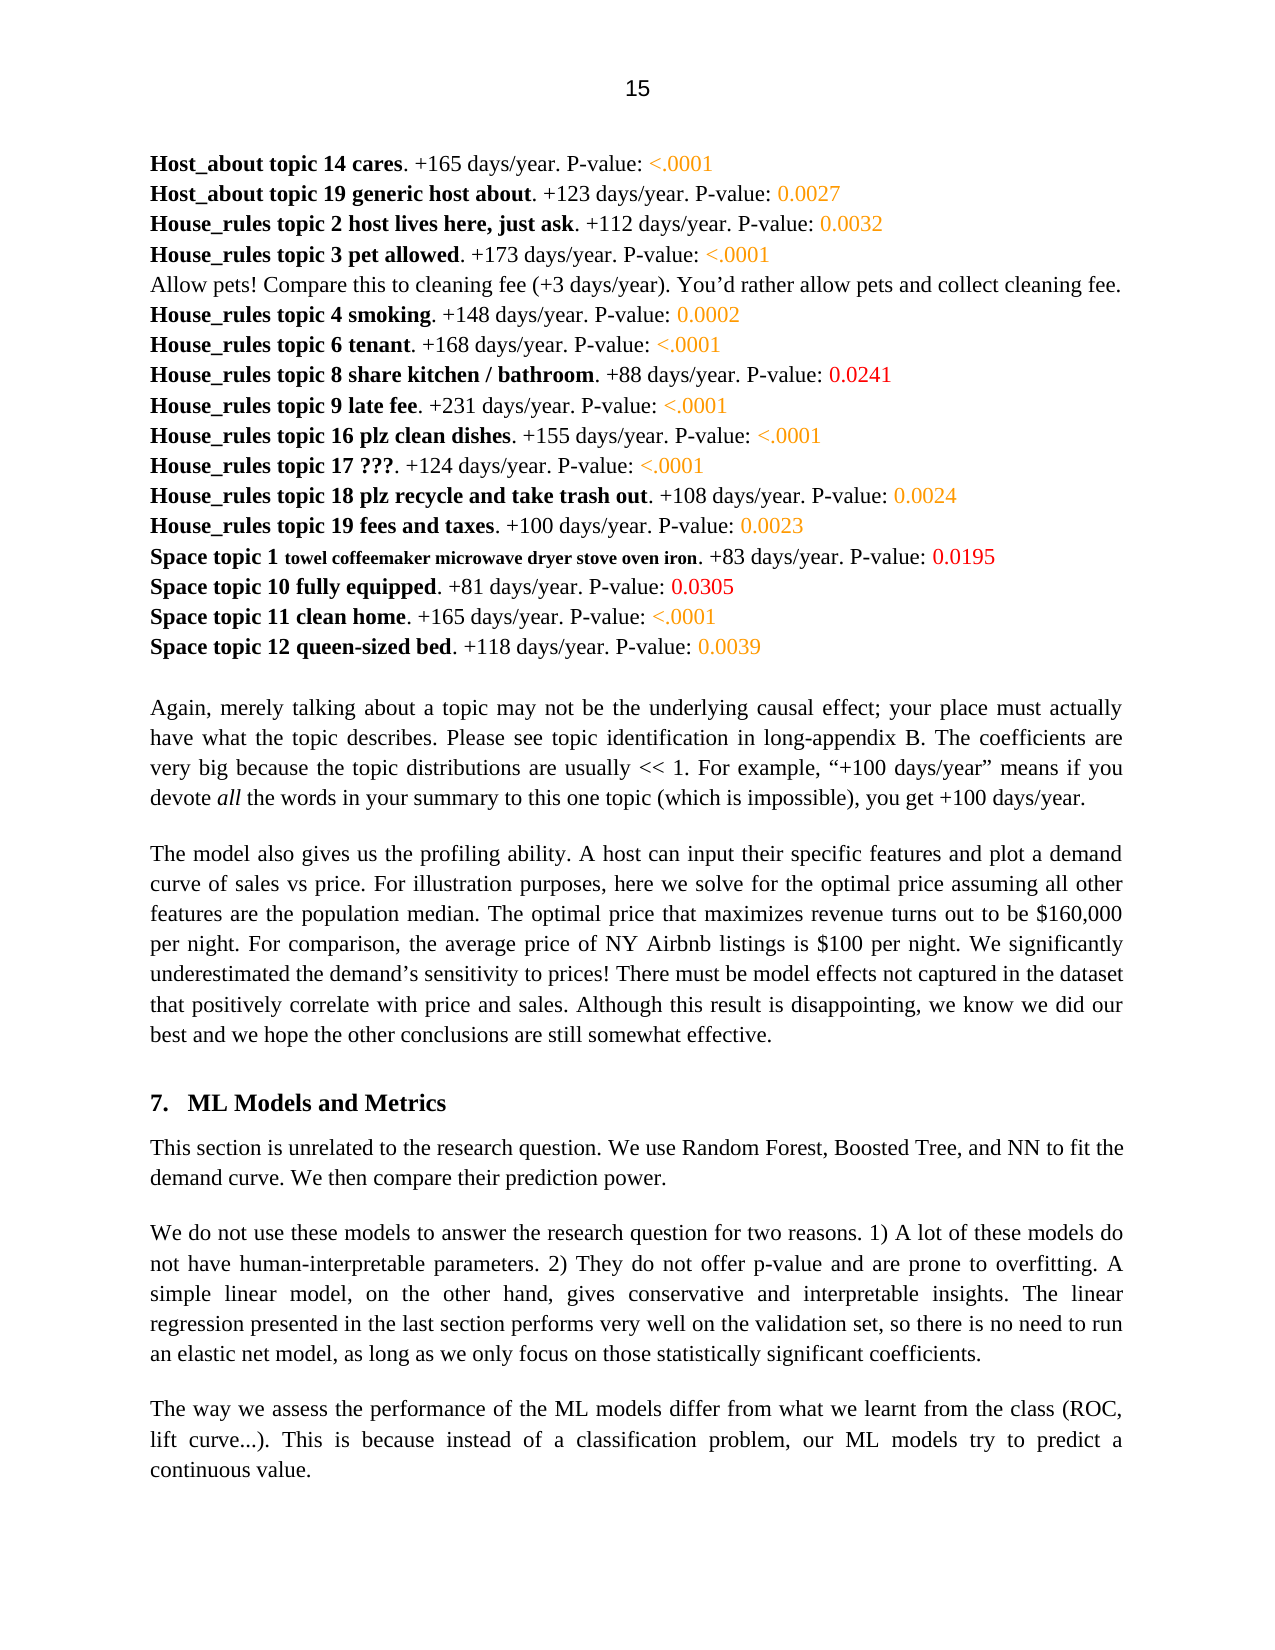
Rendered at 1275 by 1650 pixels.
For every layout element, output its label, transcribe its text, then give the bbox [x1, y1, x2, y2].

text House_rules topic 2 host lives here, just ask. +112 days/year. P-value: 0.0032 [150, 210, 1125, 237]
text Allow pets! Compare this to cleaning fee (+3 days/year). You’d rather allow pets and collect cleaning fee. [150, 271, 1125, 297]
text House_rules topic 17 ???. +124 days/year. P-value: <.0001 [150, 452, 1125, 478]
text House_rules topic 19 fees and taxes. +100 days/year. P-value: 0.0023 [150, 512, 1125, 539]
subtitle ML Models and Metrics [150, 1088, 1125, 1117]
text We do not use these models to answer the research question for two reasons. 1) A lot of these models do not have human-interpretable parameters. 2) They do not offer p-value and are prone to overfitting. A simple linear model, on the other hand, gives conservative and interpretable insights. The linear regression presented in the last section performs very well on the validation set, so there is no need to run an elastic net model, as long as we only focus on those statistically significant coefficients. [150, 1219, 1125, 1367]
text The model also gives us the profiling ability. A host can input their specific features and plot a demand curve of sales vs price. For illustration purposes, here we solve for the optimal price assuming all other features are the population median. The optimal price that maximizes revenue turns out to be $160,000 per night. For comparison, the average price of NY Airbnb listings is $100 per night. We significantly underestimated the demand’s sensitivity to prices! There must be model effects not captured in the dataset that positively correlate with price and sales. Although this result is disappointing, we know we did our best and we hope the other conclusions are still somewhat effective. [150, 839, 1125, 1047]
text House_rules topic 16 plz clean dishes. +155 days/year. P-value: <.0001 [150, 422, 1125, 448]
text Space topic 12 queen-sized bed. +118 days/year. P-value: 0.0039 [150, 633, 1125, 660]
text House_rules topic 6 tenant. +168 days/year. P-value: <.0001 [150, 331, 1125, 358]
text Again, merely talking about a topic may not be the underlying causal effect; your place must actually have what the topic describes. Please see topic identification in long-appendix B. The coefficients are very big because the topic distributions are usually << 1. For example, “+100 days/year” means if you devote all the words in your summary to this one topic (which is impossible), you get +100 days/year. [150, 663, 1125, 811]
text Space topic 1 towel coffeemaker microwave dryer stove oven iron. +83 days/year. P-value: 0.0195 [150, 543, 1125, 569]
text Host_about topic 19 generic host about. +123 days/year. P-value: 0.0027 [150, 180, 1125, 207]
text House_rules topic 8 share kitchen / bathroom. +88 days/year. P-value: 0.0241 [150, 361, 1125, 388]
text House_rules topic 3 pet allowed. +173 days/year. P-value: <.0001 [150, 241, 1125, 267]
text The way we assess the performance of the ML models differ from what we learnt from the class (ROC, lift curve...). This is because instead of a classification problem, our ML models try to predict a continuous value. [150, 1396, 1125, 1482]
text Space topic 11 clean home. +165 days/year. P-value: <.0001 [150, 603, 1125, 629]
text Space topic 10 fully equipped. +81 days/year. P-value: 0.0305 [150, 573, 1125, 599]
text House_rules topic 4 smoking. +148 days/year. P-value: 0.0002 [150, 301, 1125, 327]
text House_rules topic 18 plz recycle and take trash out. +108 days/year. P-value: 0.0024 [150, 482, 1125, 509]
text House_rules topic 9 late fee. +231 days/year. P-value: <.0001 [150, 392, 1125, 418]
text Host_about topic 14 cares. +165 days/year. P-value: <.0001 [150, 150, 1125, 176]
text This section is unrelated to the research question. We use Random Forest, Boosted Tree, and NN to fit the demand curve. We then compare their prediction power. [150, 1134, 1125, 1191]
